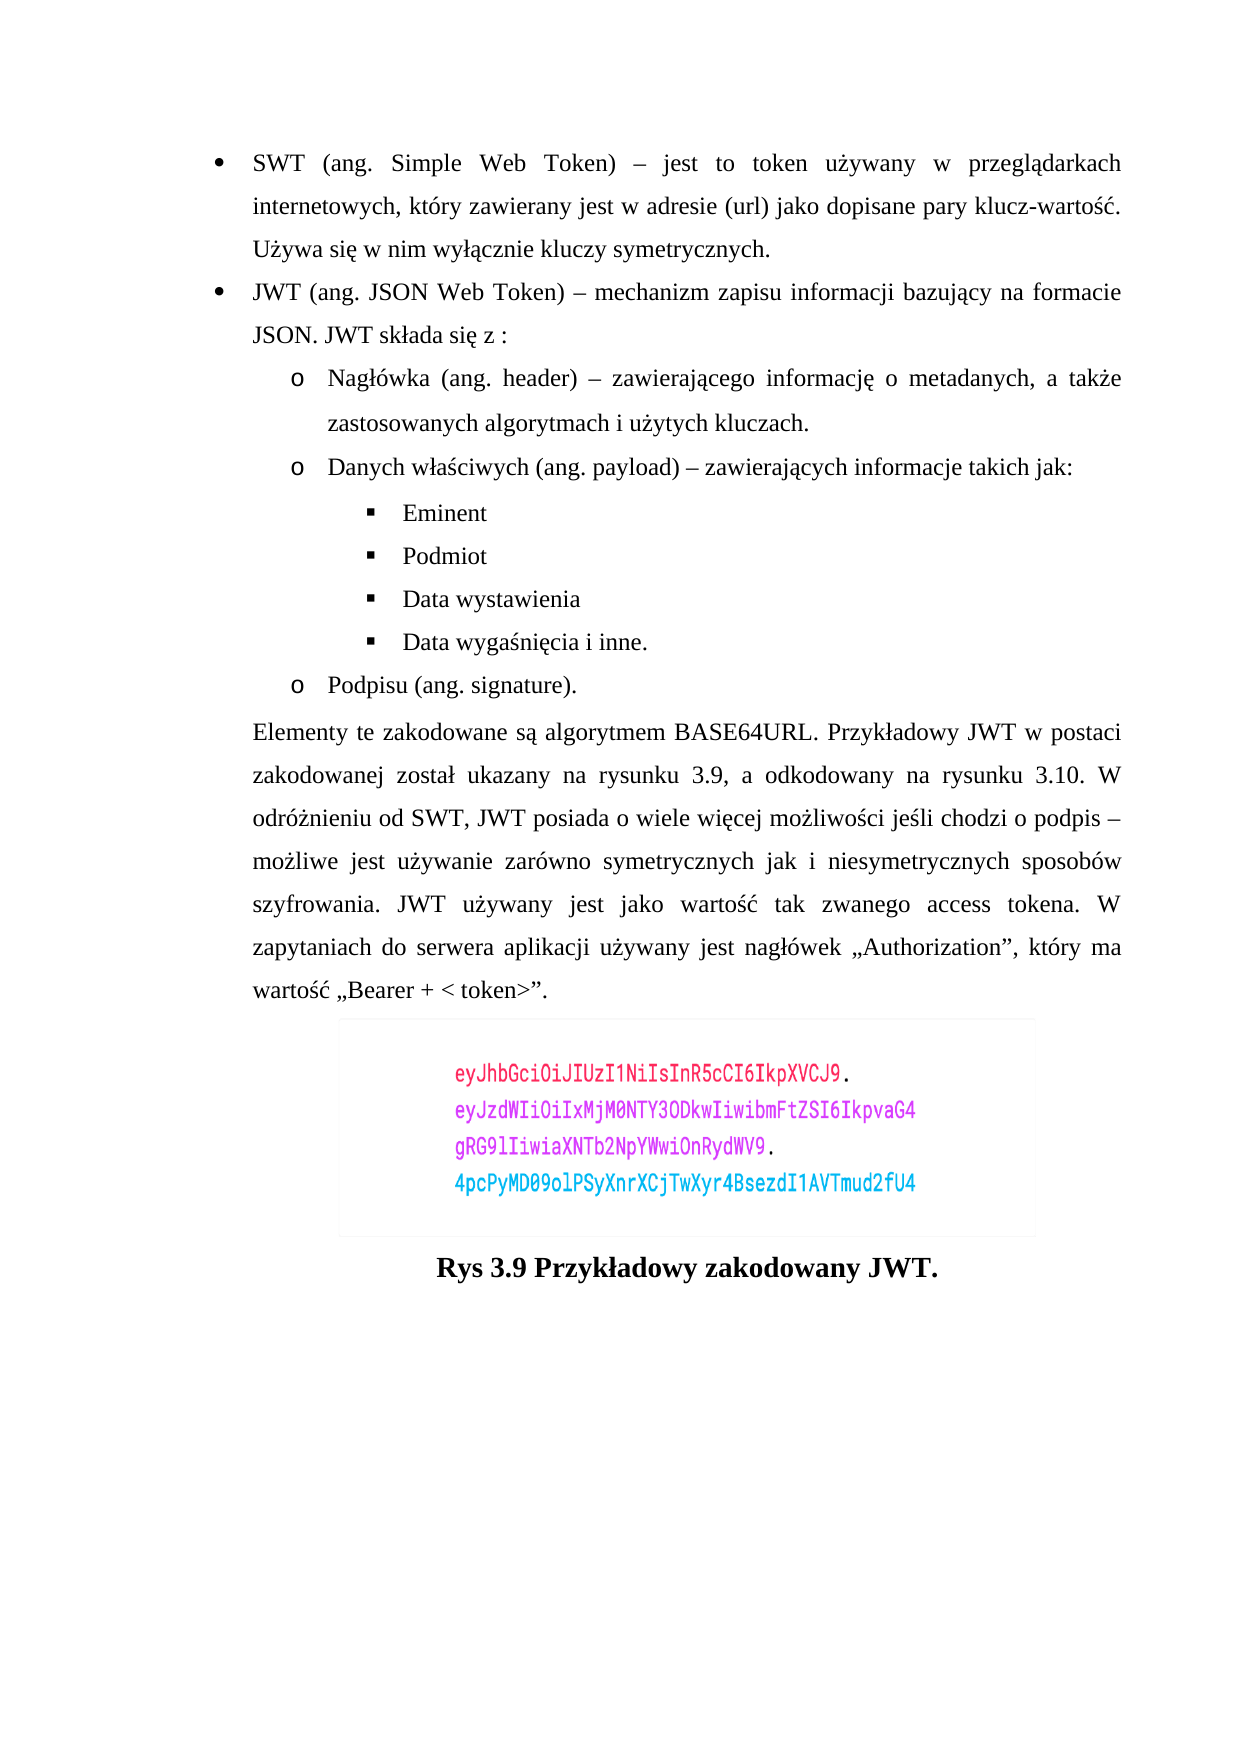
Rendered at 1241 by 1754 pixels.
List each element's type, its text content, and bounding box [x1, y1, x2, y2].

list SWT (ang. Simple Web Token) – jest to token używany w przeglądarkach internetowych, który zawierany jest w adresie (url) jako dopisane pary klucz-wartość. Używa się w nim wyłącznie kluczy symetrycznych. [215, 148, 1122, 263]
list Nagłówka (ang. header) – zawierającego informację o metadanych, a także zastosowanych algorytmach i użytych kluczach. [290, 363, 1122, 437]
list JWT (ang. JSON Web Token) – mechanizm zapisu informacji bazujący na formacie JSON. JWT składa się z : [215, 277, 1122, 349]
list Rys 3.9 Przykładowy zakodowany JWT. [252, 1250, 1122, 1284]
list Podpisu (ang. signature). [290, 670, 1122, 701]
list Eminent [365, 498, 1122, 527]
list Data wystawienia [365, 584, 1122, 613]
picture [338, 1018, 1036, 1237]
list Elementy te zakodowane są algorytmem BASE64URL. Przykładowy JWT w postaci zakodowanej został ukazany na rysunku 3.9, a odkodowany na rysunku 3.10. W odróżnieniu od SWT, JWT posiada o wiele więcej możliwości jeśli chodzi o podpis – możliwe jest używanie zarówno symetrycznych jak i niesymetrycznych sposobów szyfrowania. JWT używany jest jako wartość tak zwanego access tokena. W zapytaniach do serwera aplikacji używany jest nagłówek „Authorization”, który ma wartość „Bearer + < token>”. [252, 717, 1122, 1004]
list Podmiot [365, 541, 1122, 570]
list Danych właściwych (ang. payload) – zawierających informacje takich jak: [290, 452, 1122, 482]
list Data wygaśnięcia i inne. [365, 627, 1122, 656]
